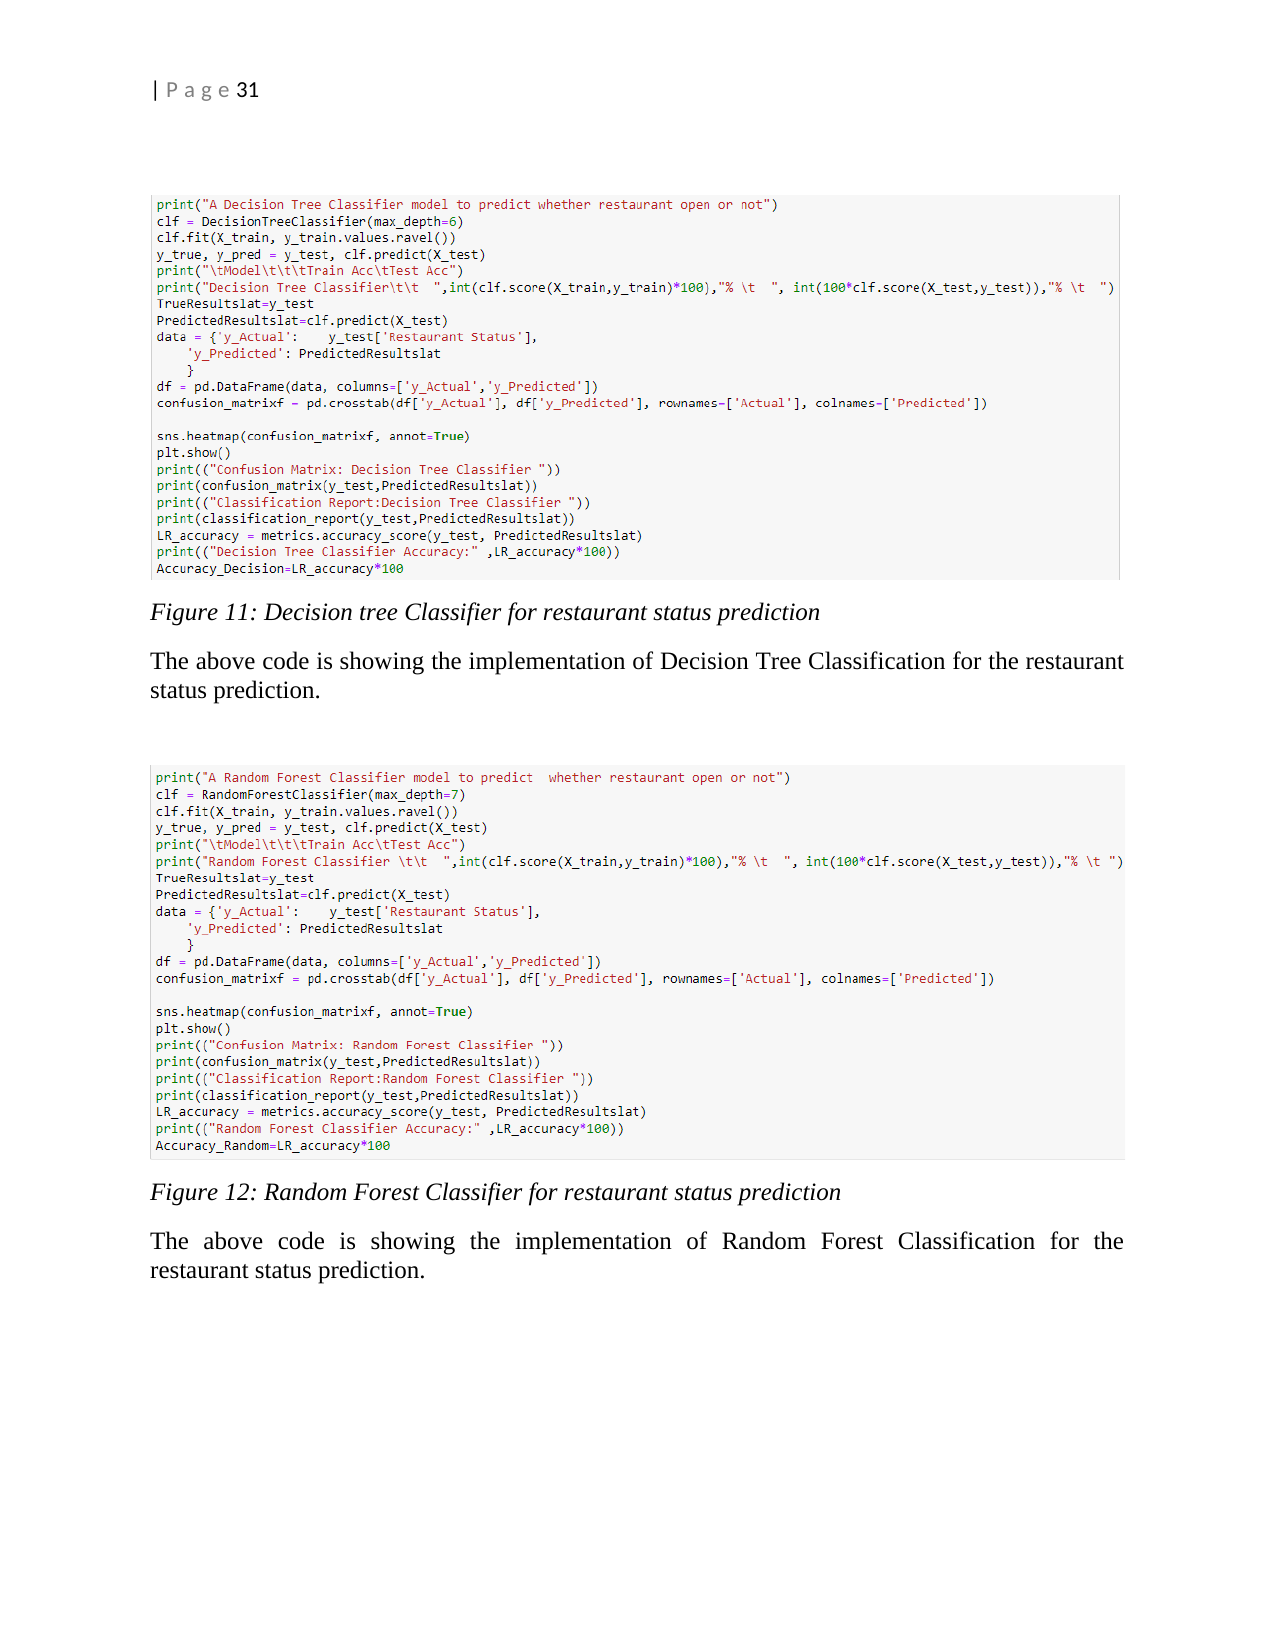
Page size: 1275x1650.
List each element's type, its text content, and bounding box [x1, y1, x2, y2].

text Figure 12: Random Forest Classifier for restaurant status prediction [150, 1177, 1125, 1205]
text The above code is showing the implementation of Random Forest Classification for the restaurant status prediction. [150, 1226, 1125, 1284]
text Figure 11: Decision tree Classifier for restaurant status prediction [150, 597, 1125, 625]
picture [150, 765, 1125, 1160]
picture [150, 195, 1125, 580]
text The above code is showing the implementation of Decision Tree Classification for the restaurant status prediction. [150, 646, 1125, 704]
